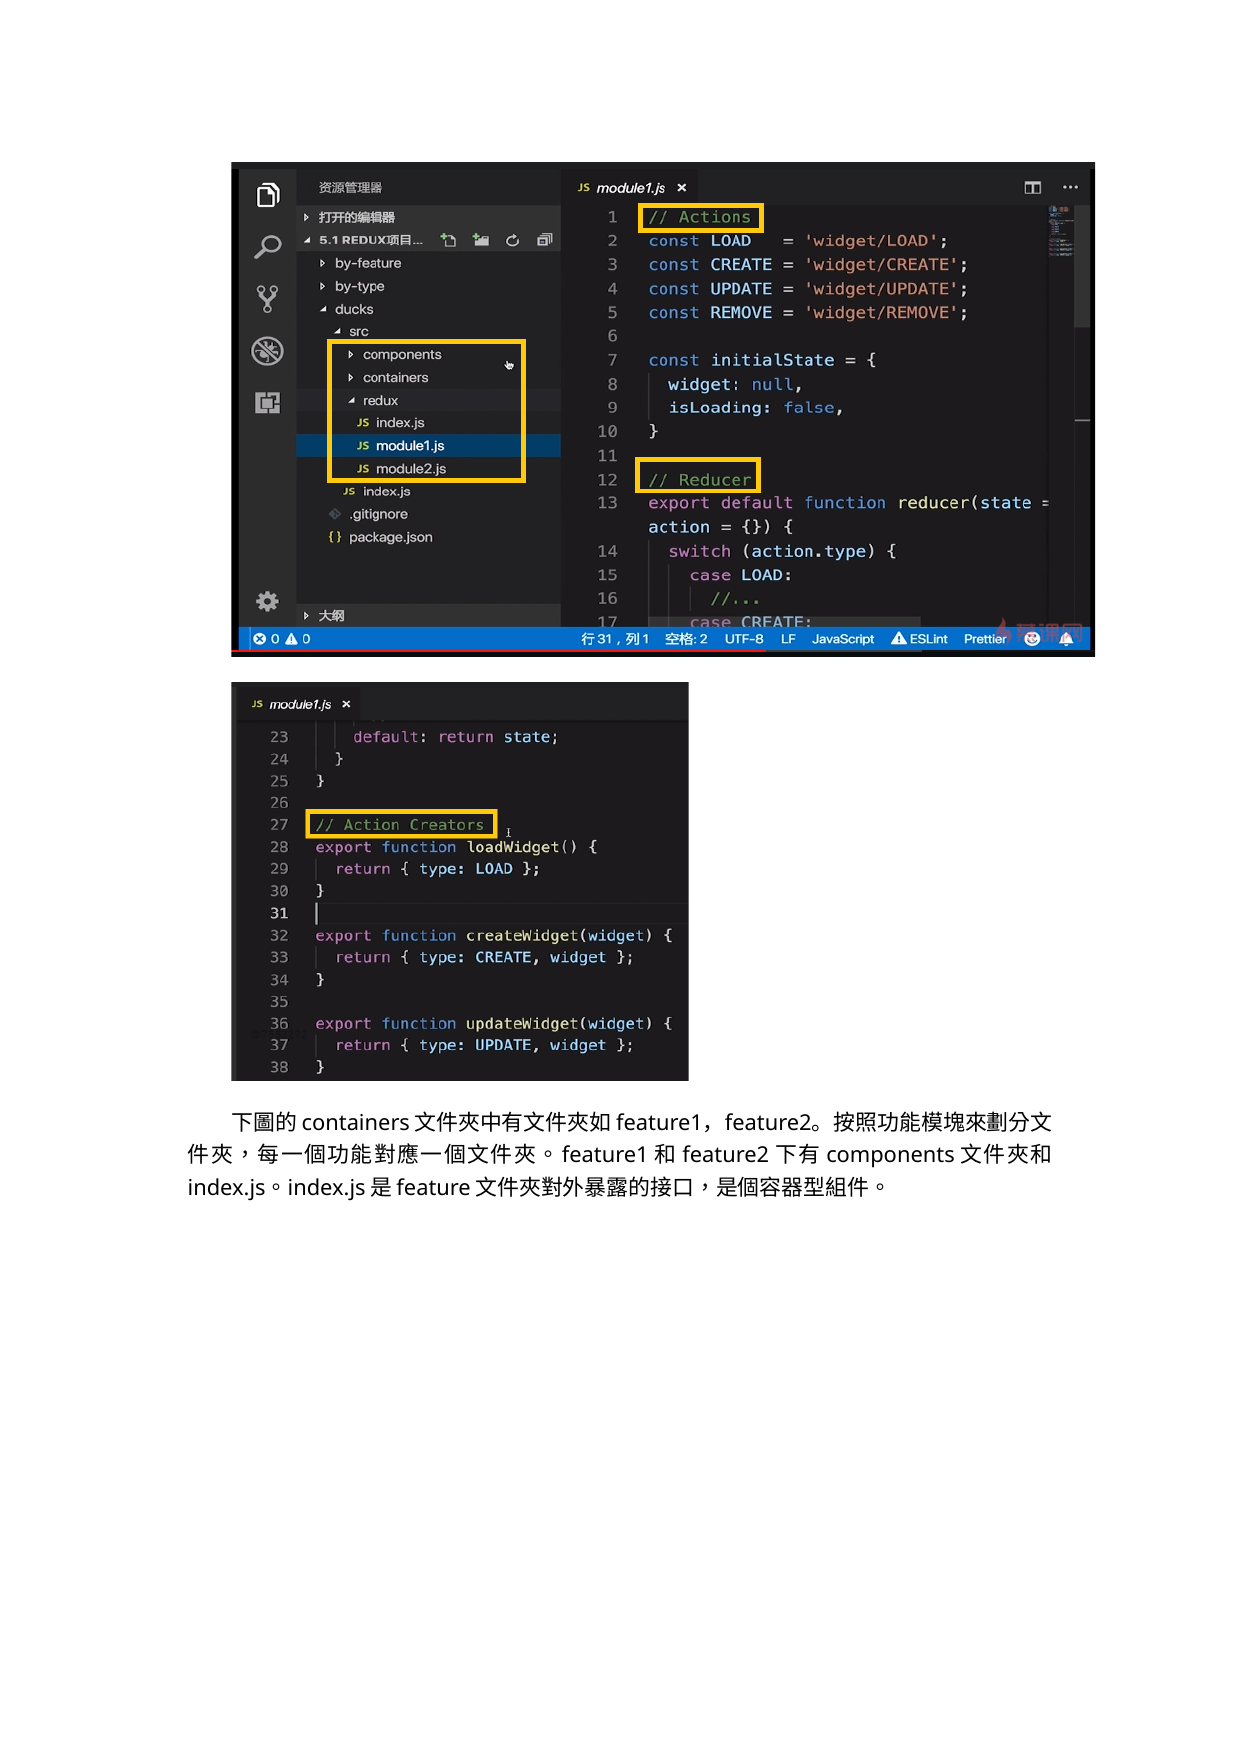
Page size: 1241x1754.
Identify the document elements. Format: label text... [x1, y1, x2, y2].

picture [231, 162, 1096, 657]
picture [231, 682, 689, 1081]
text 下圖的containers文件夾中有文件夾如feature1，feature2。按照功能模塊來劃分文件夾，每一個功能對應一個文件夾。feature1和feature2下有components文件夾和index.js。index.js是feature文件夾對外暴露的接口，是個容器型組件。 [187, 1104, 1053, 1202]
